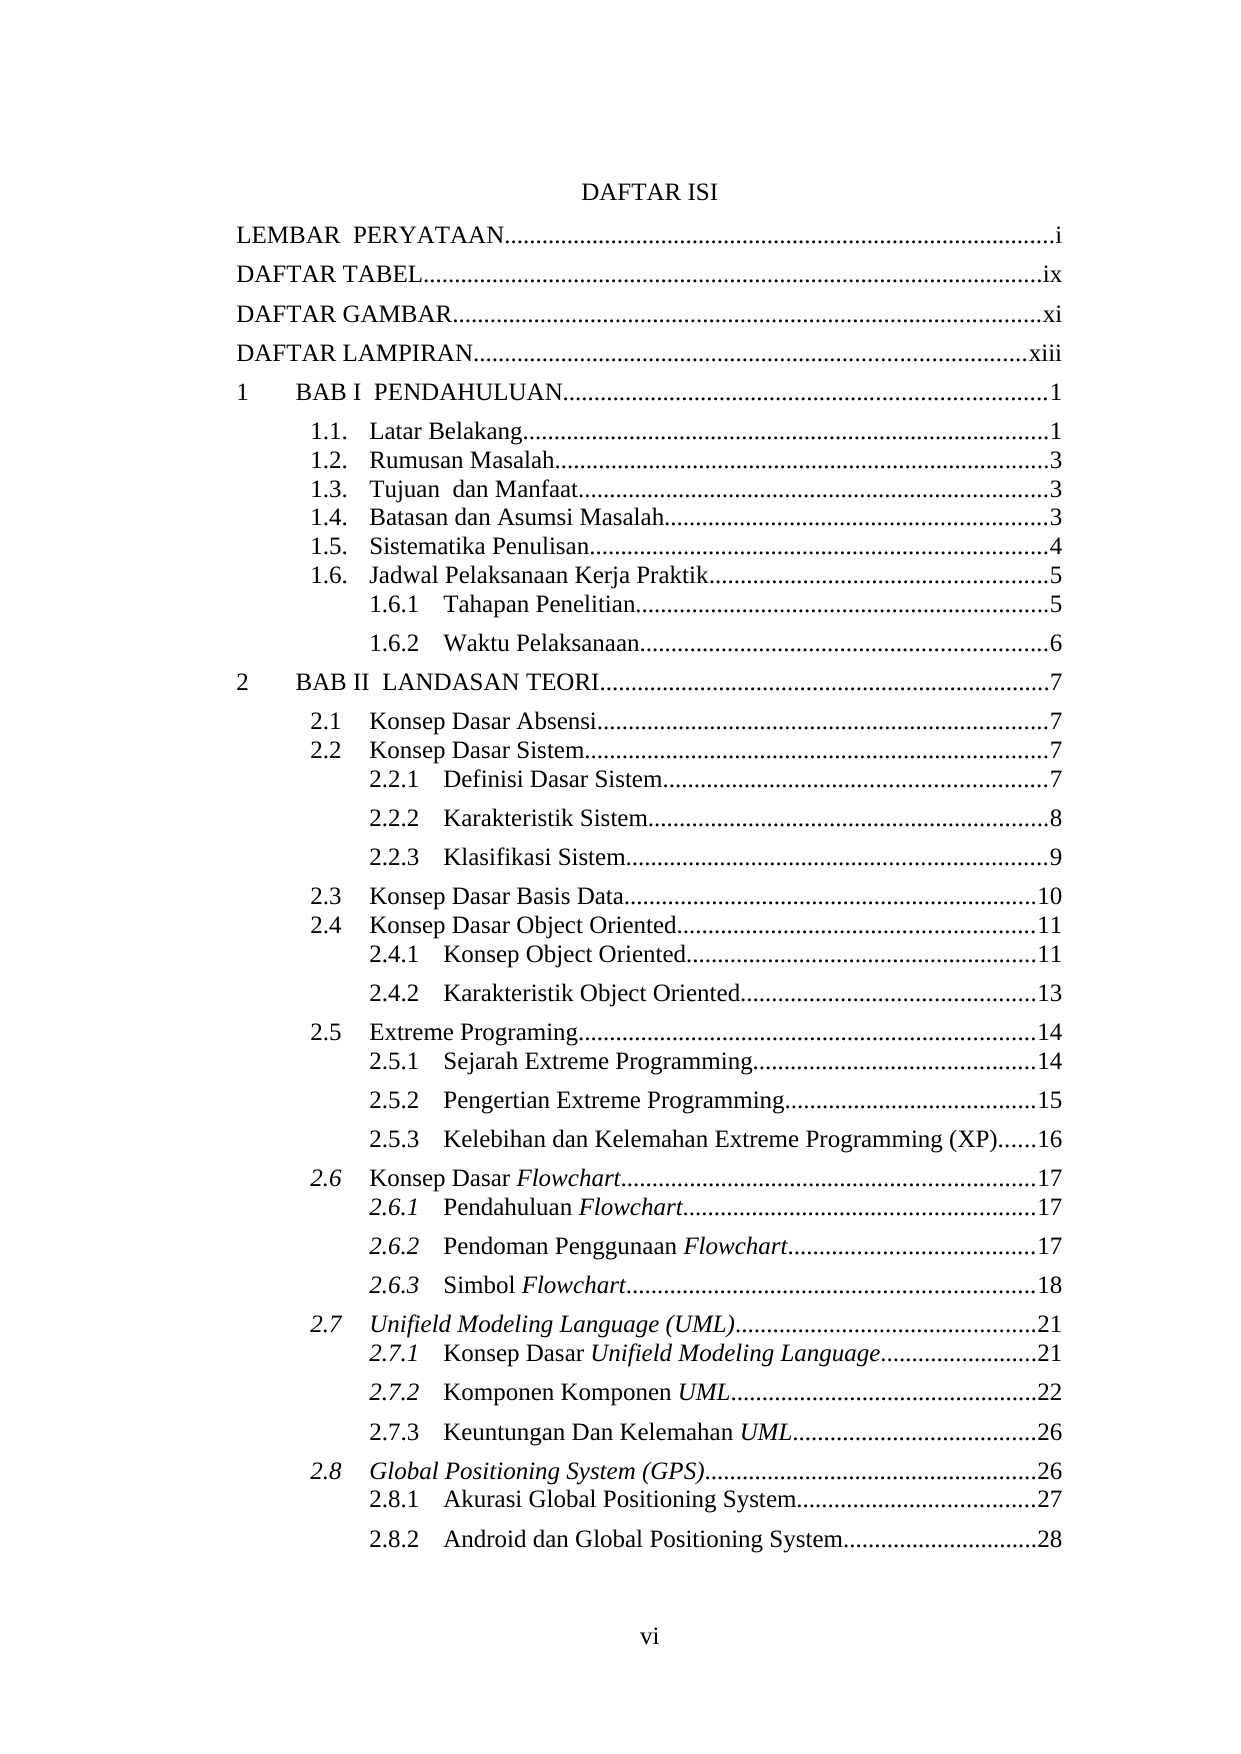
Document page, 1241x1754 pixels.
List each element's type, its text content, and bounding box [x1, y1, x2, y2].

text 2.7 Unifield Modeling Language (UML) 21 [310, 1309, 1063, 1338]
text 2.4.2 Karakteristik Object Oriented 13 [369, 978, 1063, 1007]
text 2.6.1 Pendahuluan Flowchart 17 [369, 1192, 1063, 1221]
text 2.4.1 Konsep Object Oriented 11 [369, 939, 1063, 967]
text 2.6 Konsep Dasar Flowchart 17 [310, 1163, 1063, 1192]
text 2.8.2 Android dan Global Positioning System 28 [369, 1524, 1063, 1552]
text DAFTAR LAMPIRAN xiii [236, 338, 1063, 367]
text 2.5.1 Sejarah Extreme Programming 14 [369, 1046, 1063, 1074]
text DAFTAR GAMBAR xi [236, 299, 1063, 327]
text 2.4 Konsep Dasar Object Oriented 11 [310, 910, 1063, 939]
text 2.7.1 Konsep Dasar Unifield Modeling Language 21 [369, 1338, 1063, 1367]
text 2.2 Konsep Dasar Sistem 7 [310, 735, 1063, 764]
text 2.6.2 Pendoman Penggunaan Flowchart 17 [369, 1231, 1063, 1260]
text 2.2.3 Klasifikasi Sistem 9 [369, 842, 1063, 871]
text 1.2. Rumusan Masalah 3 [310, 445, 1063, 474]
text 2.6.3 Simbol Flowchart 18 [369, 1270, 1063, 1299]
text 1 BAB I PENDAHULUAN 1 [236, 377, 1063, 406]
text 2.7.2 Komponen Komponen UML 22 [369, 1377, 1063, 1406]
text LEMBAR PERYATAAN i [236, 220, 1063, 249]
text 2.8 Global Positioning System (GPS) 26 [310, 1456, 1063, 1484]
text 1.4. Batasan dan Asumsi Masalah 3 [310, 502, 1063, 531]
text 2.7.3 Keuntungan Dan Kelemahan UML 26 [369, 1417, 1063, 1445]
text 2.2.1 Definisi Dasar Sistem 7 [369, 764, 1063, 792]
text 2.5 Extreme Programing 14 [310, 1017, 1063, 1046]
text 1.5. Sistematika Penulisan 4 [310, 531, 1063, 560]
text 2.5.2 Pengertian Extreme Programming 15 [369, 1085, 1063, 1114]
text 2.1 Konsep Dasar Absensi 7 [310, 706, 1063, 735]
text 1.3. Tujuan dan Manfaat 3 [310, 474, 1063, 502]
text DAFTAR ISI [236, 177, 1063, 206]
text 2.8.1 Akurasi Global Positioning System 27 [369, 1484, 1063, 1513]
text 2.3 Konsep Dasar Basis Data 10 [310, 881, 1063, 910]
text DAFTAR TABEL ix [236, 259, 1063, 288]
text 2.2.2 Karakteristik Sistem 8 [369, 803, 1063, 832]
text 1.1. Latar Belakang 1 [310, 416, 1063, 445]
text 2.5.3 Kelebihan dan Kelemahan Extreme Programming (XP) 16 [369, 1124, 1063, 1153]
text 1.6.2 Waktu Pelaksanaan 6 [369, 628, 1063, 657]
text 1.6.1 Tahapan Penelitian 5 [369, 589, 1063, 617]
text 2 BAB II LANDASAN TEORI 7 [236, 667, 1063, 696]
text 1.6. Jadwal Pelaksanaan Kerja Praktik 5 [310, 560, 1063, 589]
